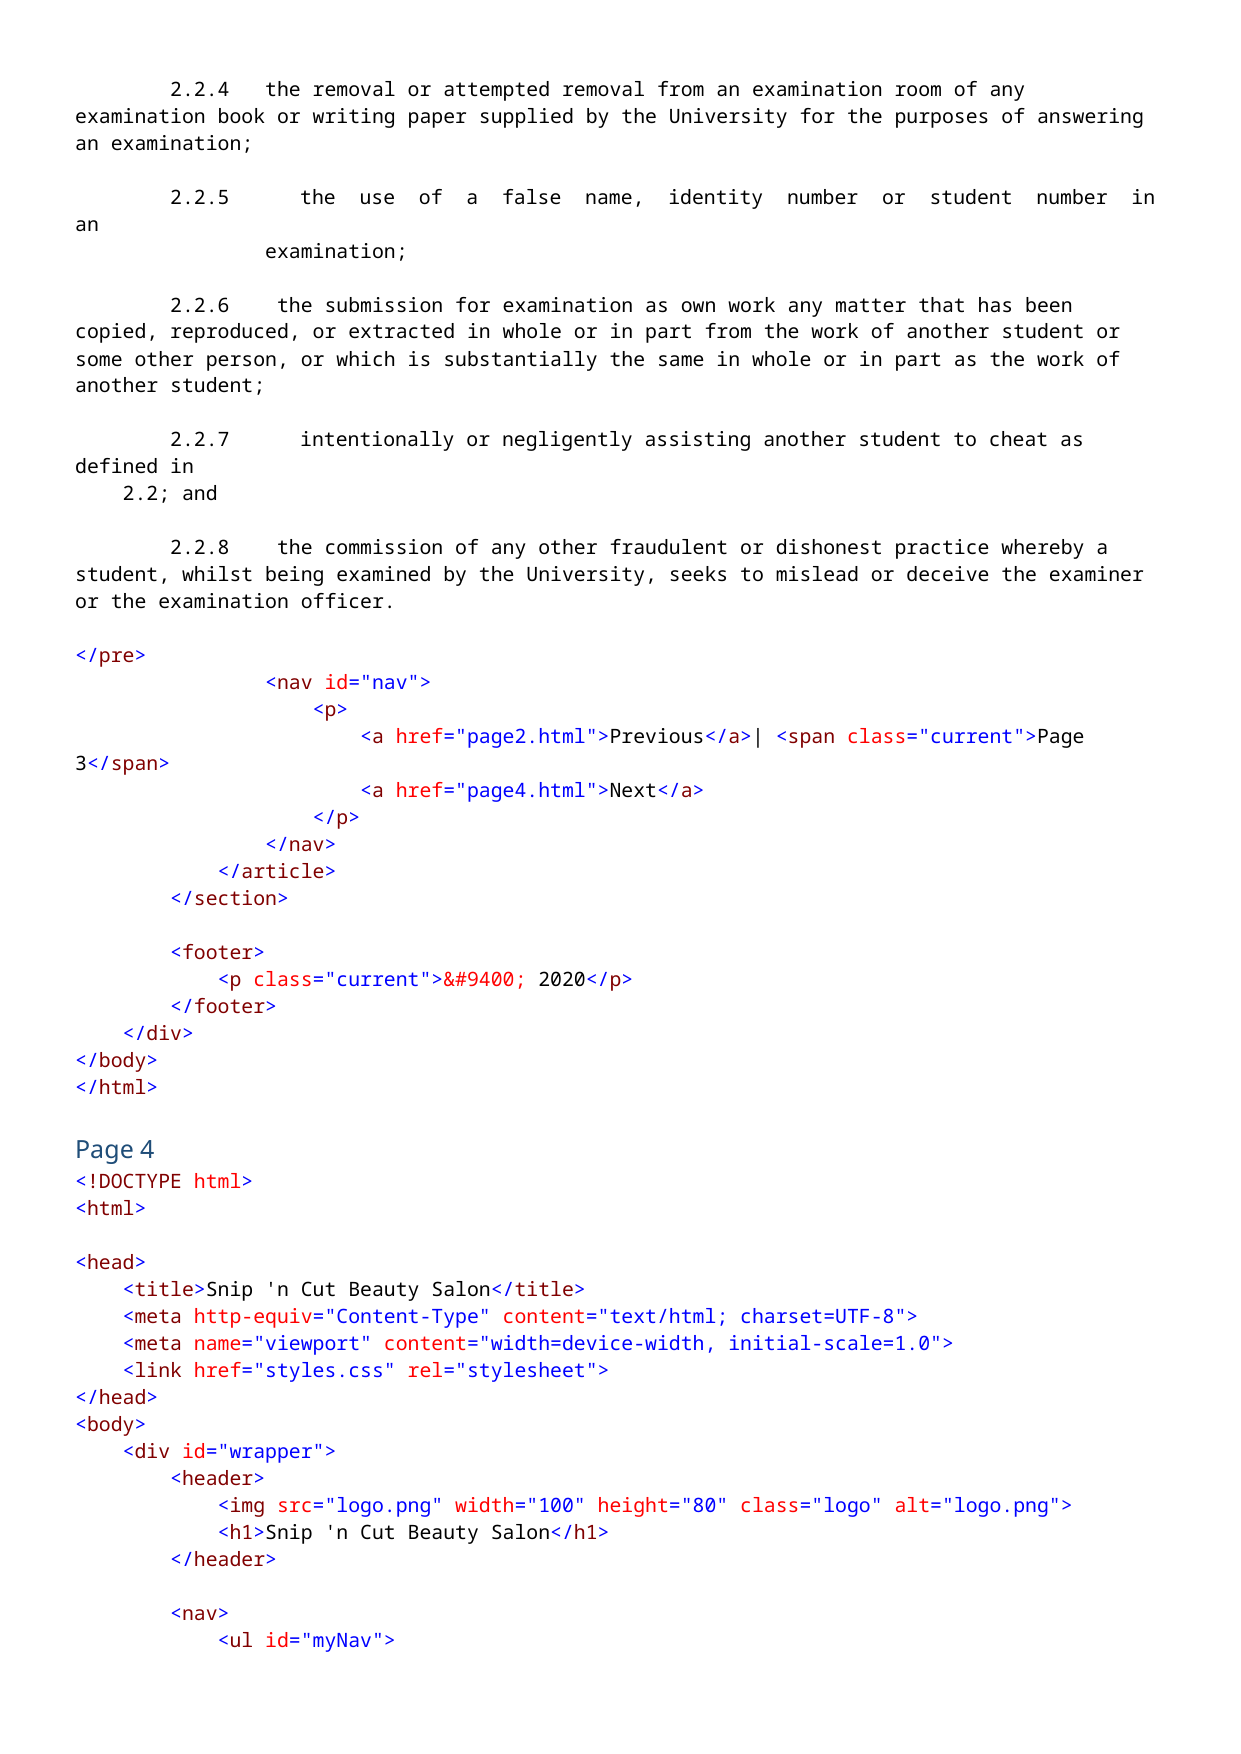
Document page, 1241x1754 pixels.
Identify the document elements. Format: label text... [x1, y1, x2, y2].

text </header> [75, 1545, 1165, 1572]
subtitle Page 4 [75, 1131, 1165, 1165]
text </div> [75, 1019, 1165, 1046]
text 2.2.7 intentionally or negligently assisting another student to cheat as defined in [75, 426, 1165, 480]
text examination; [75, 237, 1165, 264]
text 2.2.5 the use of a false name, identity number or student number in an [75, 183, 1165, 237]
text </p> [75, 803, 1165, 830]
text <img src="logo.png" width="100" height="80" class="logo" alt="logo.png"> [75, 1491, 1165, 1518]
text <nav id="nav"> [75, 668, 1165, 696]
text <meta name="viewport" content="width=device-width, initial-scale=1.0"> [75, 1329, 1165, 1356]
text <p> [75, 696, 1165, 722]
text </pre> [75, 642, 1165, 668]
text <meta http-equiv="Content-Type" content="text/html; charset=UTF-8"> [75, 1302, 1165, 1329]
text </section> [75, 884, 1165, 911]
text 2.2.8 the commission of any other fraudulent or dishonest practice whereby a student, whilst being examined by the University, seeks to mislead or deceive the examiner or the examination officer. [75, 534, 1165, 614]
text <h1>Snip 'n Cut Beauty Salon</h1> [75, 1518, 1165, 1545]
text </footer> [75, 992, 1165, 1019]
text <link href="styles.css" rel="stylesheet"> [75, 1356, 1165, 1383]
text </head> [75, 1383, 1165, 1410]
text </nav> [75, 830, 1165, 857]
text 2.2; and [75, 480, 1165, 507]
text <p class="current">&#9400; 2020</p> [75, 965, 1165, 992]
text <footer> [75, 938, 1165, 965]
text 2.2.6 the submission for examination as own work any matter that has been copied, reproduced, or extracted in whole or in part from the work of another student or some other person, or which is substantially the same in whole or in part as the work of another student; [75, 291, 1165, 399]
text <nav> [75, 1599, 1165, 1626]
text </article> [75, 857, 1165, 884]
text <div id="wrapper"> [75, 1437, 1165, 1464]
text <a href="page2.html">Previous</a>| <span class="current">Page 3</span> [75, 722, 1165, 776]
text 2.2.4 the removal or attempted removal from an examination room of any examination book or writing paper supplied by the University for the purposes of answering an examination; [75, 75, 1165, 156]
text <html> [75, 1194, 1165, 1221]
text <body> [75, 1410, 1165, 1437]
text <head> [75, 1248, 1165, 1275]
text <ul id="myNav"> [75, 1626, 1165, 1653]
text <a href="page4.html">Next</a> [75, 776, 1165, 803]
text </html> [75, 1073, 1165, 1100]
text </body> [75, 1046, 1165, 1073]
text <header> [75, 1464, 1165, 1491]
text <title>Snip 'n Cut Beauty Salon</title> [75, 1275, 1165, 1302]
text <!DOCTYPE html> [75, 1167, 1165, 1194]
